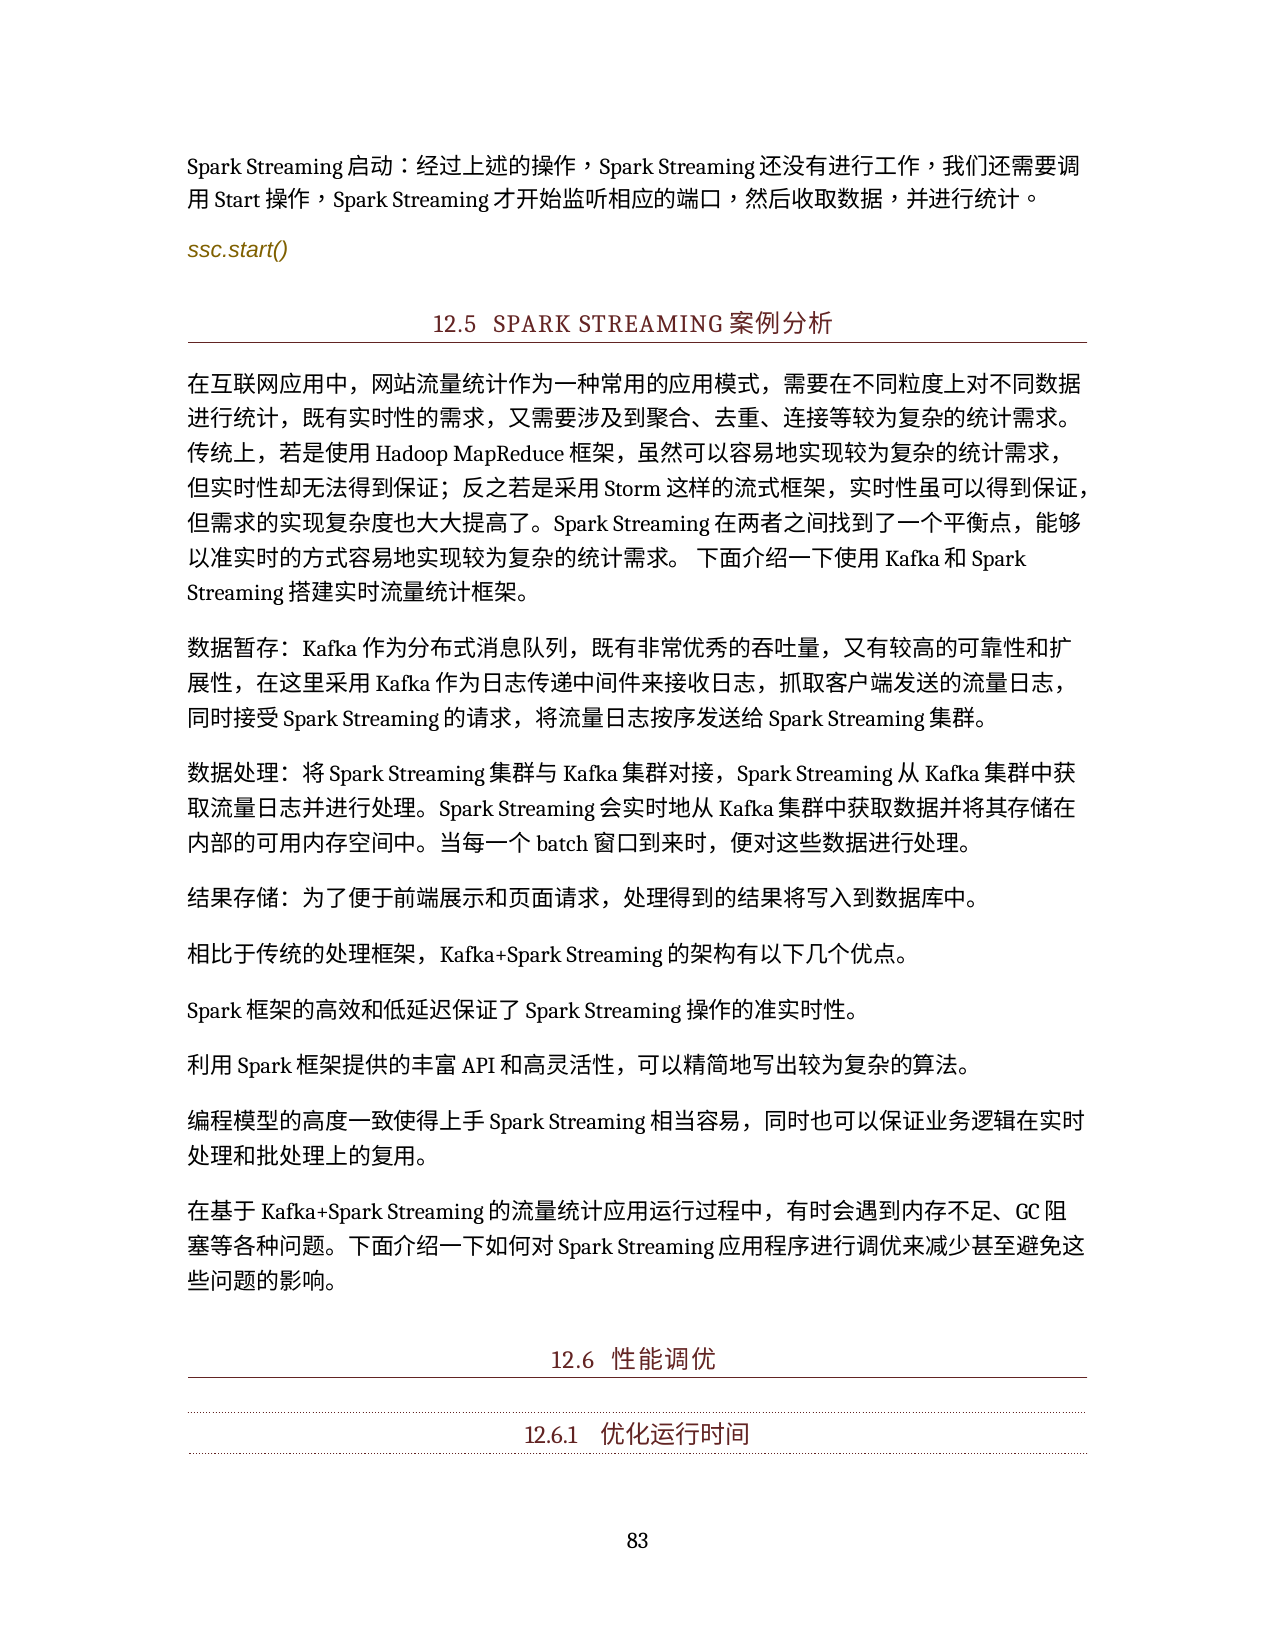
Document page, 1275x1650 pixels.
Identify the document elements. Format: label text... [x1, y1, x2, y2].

subtitle 性能调优 [187, 1339, 1087, 1378]
text 在互联网应用中，网站流量统计作为一种常用的应用模式，需要在不同粒度上对不同数据进行统计，既有实时性的需求，又需要涉及到聚合、去重、连接等较为复杂的统计需求。传统上，若是使用Hadoop MapReduce框架，虽然可以容易地实现较为复杂的统计需求，但实时性却无法得到保证；反之若是采用Storm这样的流式框架，实时性虽可以得到保证，但需求的实现复杂度也大大提高了。Spark Streaming在两者之间找到了一个平衡点，能够以准实时的方式容易地实现较为复杂的统计需求。 下面介绍一下使用Kafka和Spark Streaming搭建实时流量统计框架。 [187, 365, 1087, 607]
subtitle Spark Streaming案例分析 [187, 306, 1087, 343]
text 数据处理：将Spark Streaming集群与Kafka集群对接，Spark Streaming从Kafka集群中获取流量日志并进行处理。Spark Streaming会实时地从Kafka集群中获取数据并将其存储在内部的可用内存空间中。当每一个batch窗口到来时，便对这些数据进行处理。 [187, 755, 1087, 858]
text 数据暂存：Kafka作为分布式消息队列，既有非常优秀的吞吐量，又有较高的可靠性和扩展性，在这里采用Kafka作为日志传递中间件来接收日志，抓取客户端发送的流量日志，同时接受Spark Streaming的请求，将流量日志按序发送给Spark Streaming集群。 [187, 630, 1087, 733]
text 利用Spark框架提供的丰富API和高灵活性，可以精简地写出较为复杂的算法。 [187, 1047, 1087, 1080]
text ssc.start() [187, 236, 1087, 263]
text Spark Streaming启动：经过上述的操作，Spark Streaming还没有进行工作，我们还需要调用Start操作，Spark Streaming才开始监听相应的端口，然后收取数据，并进行统计。 [187, 150, 1087, 214]
text 在基于Kafka+Spark Streaming的流量统计应用运行过程中，有时会遇到内存不足、GC阻塞等各种问题。下面介绍一下如何对Spark Streaming应用程序进行调优来减少甚至避免这些问题的影响。 [187, 1193, 1087, 1296]
text Spark框架的高效和低延迟保证了Spark Streaming操作的准实时性。 [187, 991, 1087, 1025]
text 结果存储：为了便于前端展示和页面请求，处理得到的结果将写入到数据库中。 [187, 880, 1087, 913]
text 编程模型的高度一致使得上手Spark Streaming相当容易，同时也可以保证业务逻辑在实时处理和批处理上的复用。 [187, 1103, 1087, 1171]
text 相比于传统的处理框架，Kafka+Spark Streaming的架构有以下几个优点。 [187, 936, 1087, 969]
subtitle 优化运行时间 [187, 1412, 1087, 1454]
